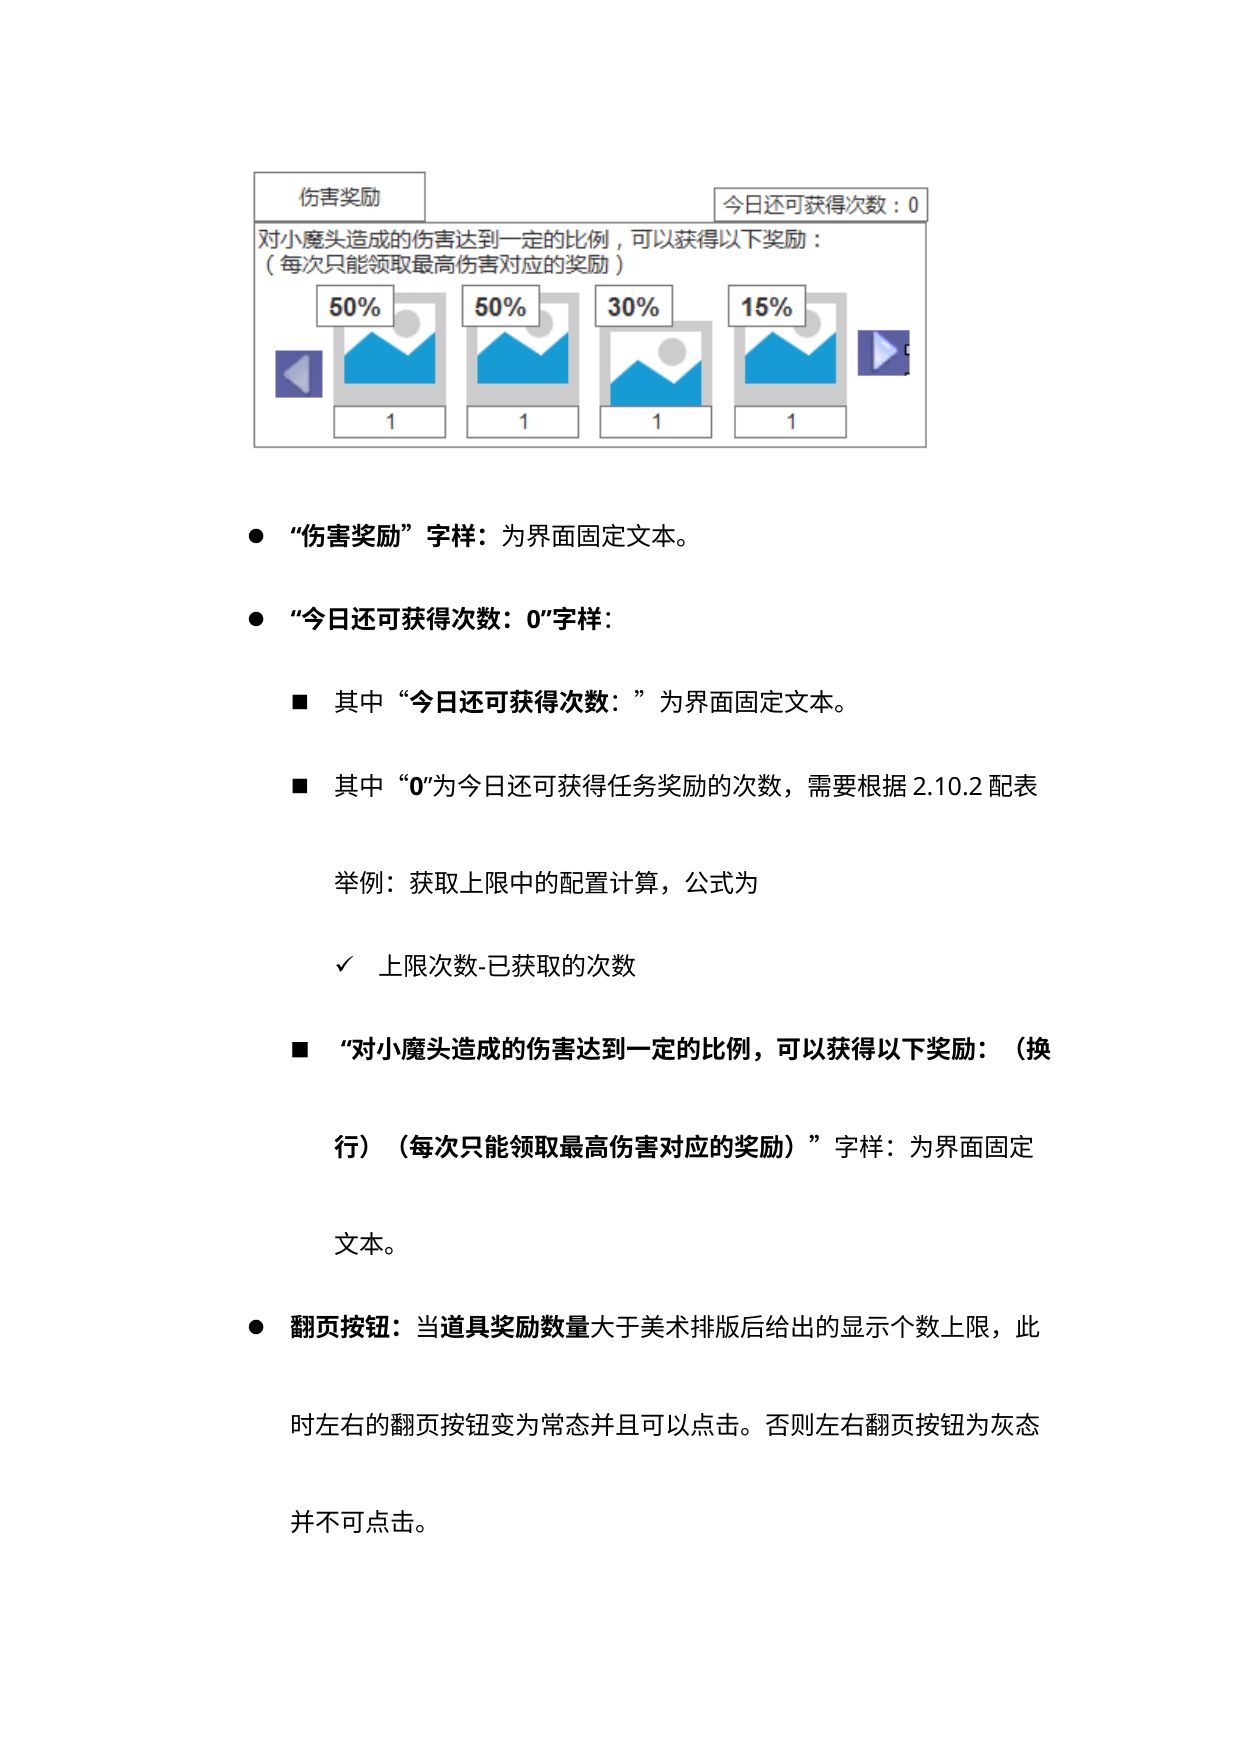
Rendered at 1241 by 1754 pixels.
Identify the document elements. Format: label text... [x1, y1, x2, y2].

list “今日还可获得次数：0”字样： [247, 585, 1053, 650]
list 其中“0”为今日还可获得任务奖励的次数，需要根据2.10.2配表举例：获取上限中的配置计算，公式为 [290, 752, 1053, 914]
list 其中“今日还可获得次数：”为界面固定文本。 [290, 668, 1053, 733]
list 上限次数-已获取的次数 [334, 932, 1053, 997]
list 翻页按钮：当道具奖励数量大于美术排版后给出的显示个数上限，此时左右的翻页按钮变为常态并且可以点击。否则左右翻页按钮为灰态并不可点击。 [247, 1293, 1053, 1553]
list “对小魔头造成的伤害达到一定的比例，可以获得以下奖励：（换行）（每次只能领取最高伤害对应的奖励）”字样：为界面固定文本。 [290, 1015, 1053, 1275]
picture [246, 162, 938, 456]
list “伤害奖励”字样：为界面固定文本。 [247, 502, 1053, 567]
